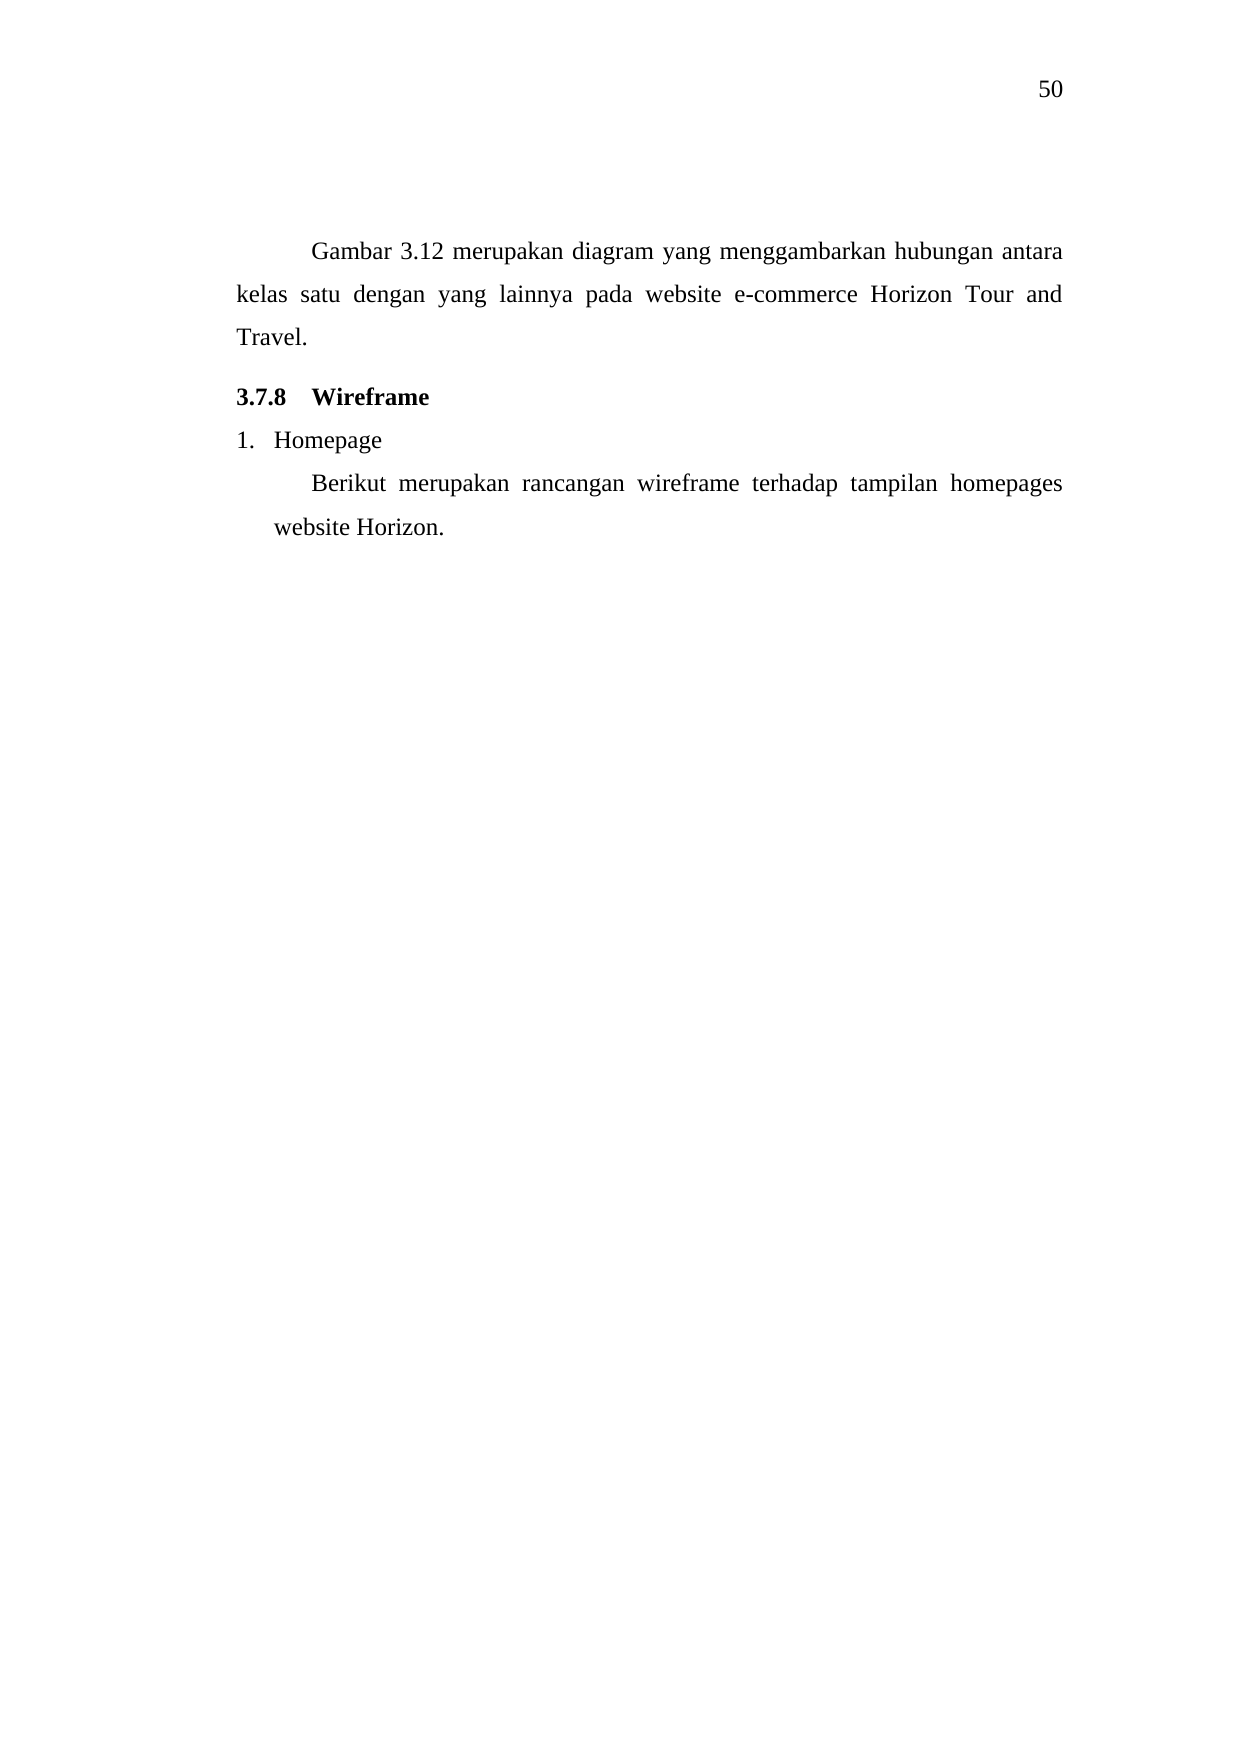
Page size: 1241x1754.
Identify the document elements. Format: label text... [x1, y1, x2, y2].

text Gambar 3.12 merupakan diagram yang menggambarkan hubungan antara kelas satu dengan yang lainnya pada website e-commerce Horizon Tour and Travel. [236, 236, 1063, 351]
list Homepage [236, 425, 1063, 454]
subtitle Wireframe [236, 382, 1063, 411]
list Berikut merupakan rancangan wireframe terhadap tampilan homepages website Horizon. [274, 468, 1063, 540]
